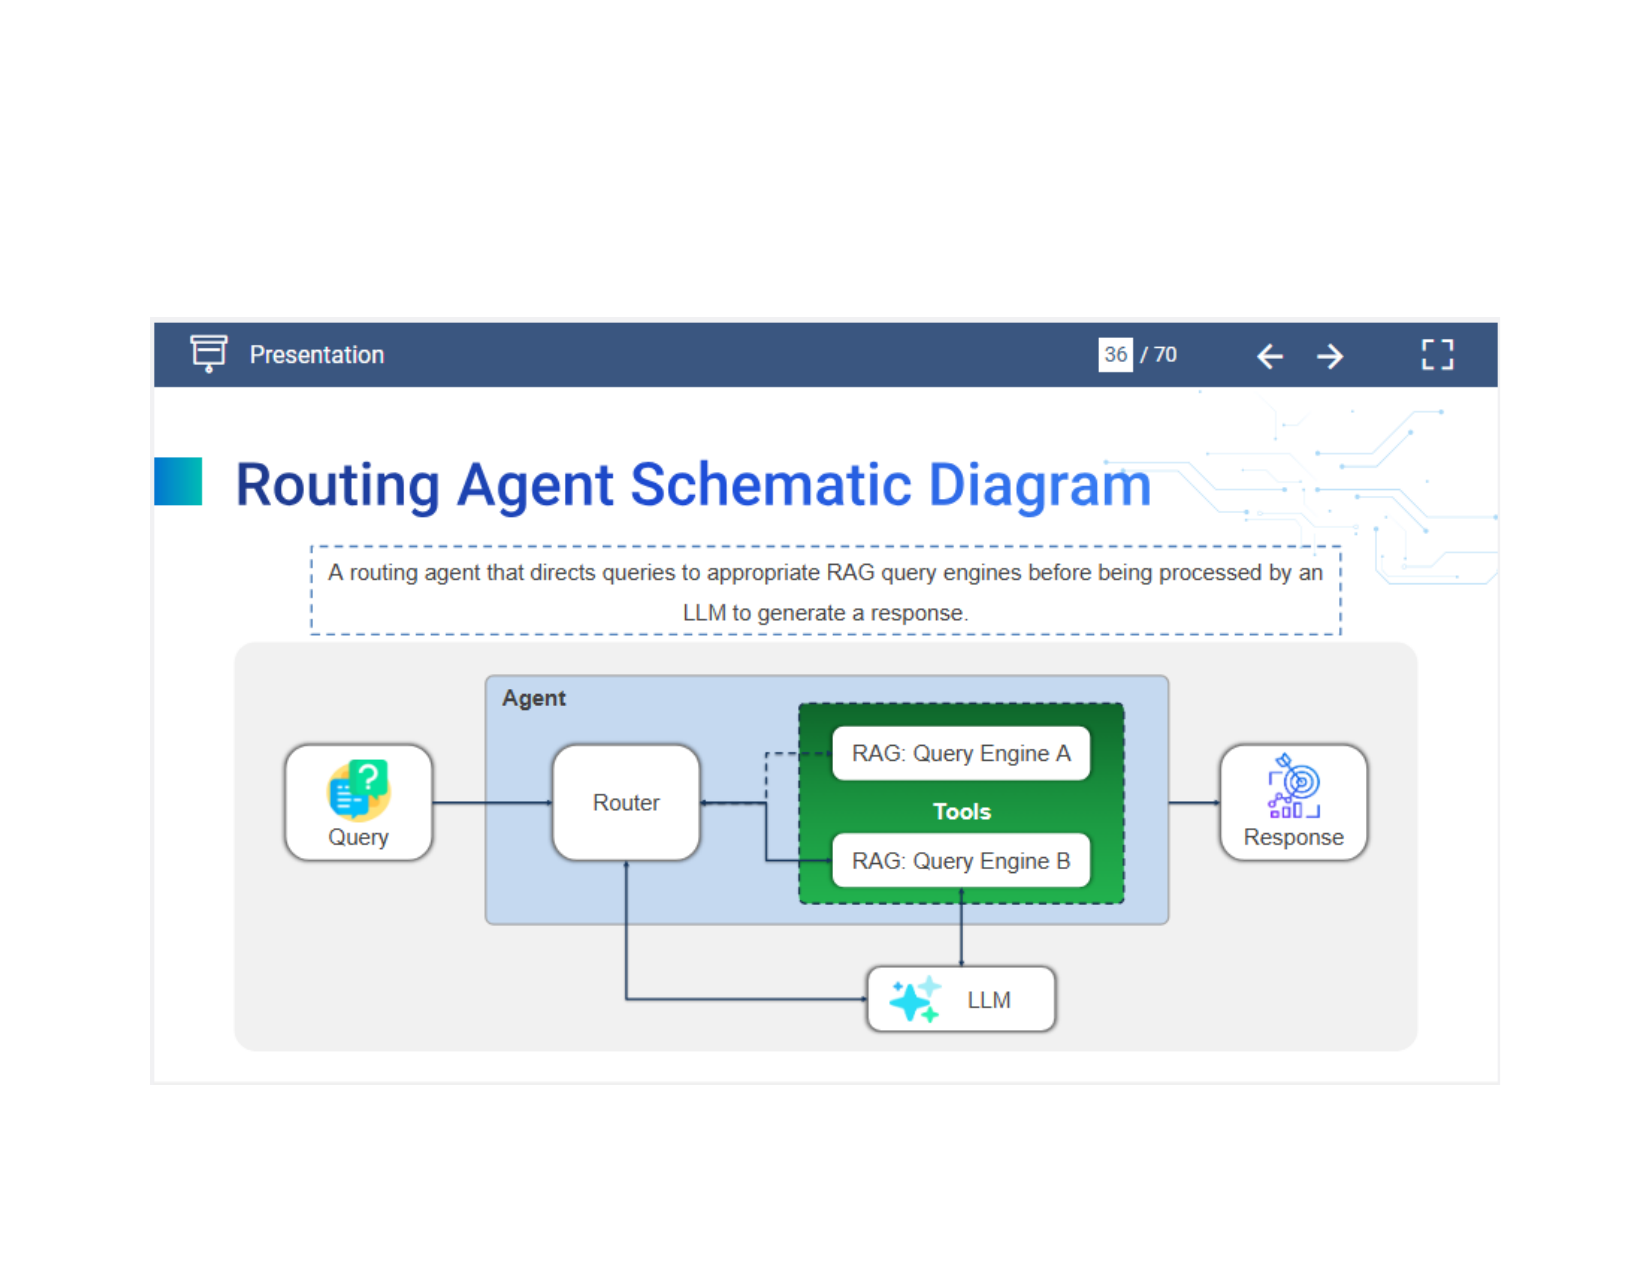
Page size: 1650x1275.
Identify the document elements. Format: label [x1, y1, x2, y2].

picture [150, 317, 1500, 1085]
